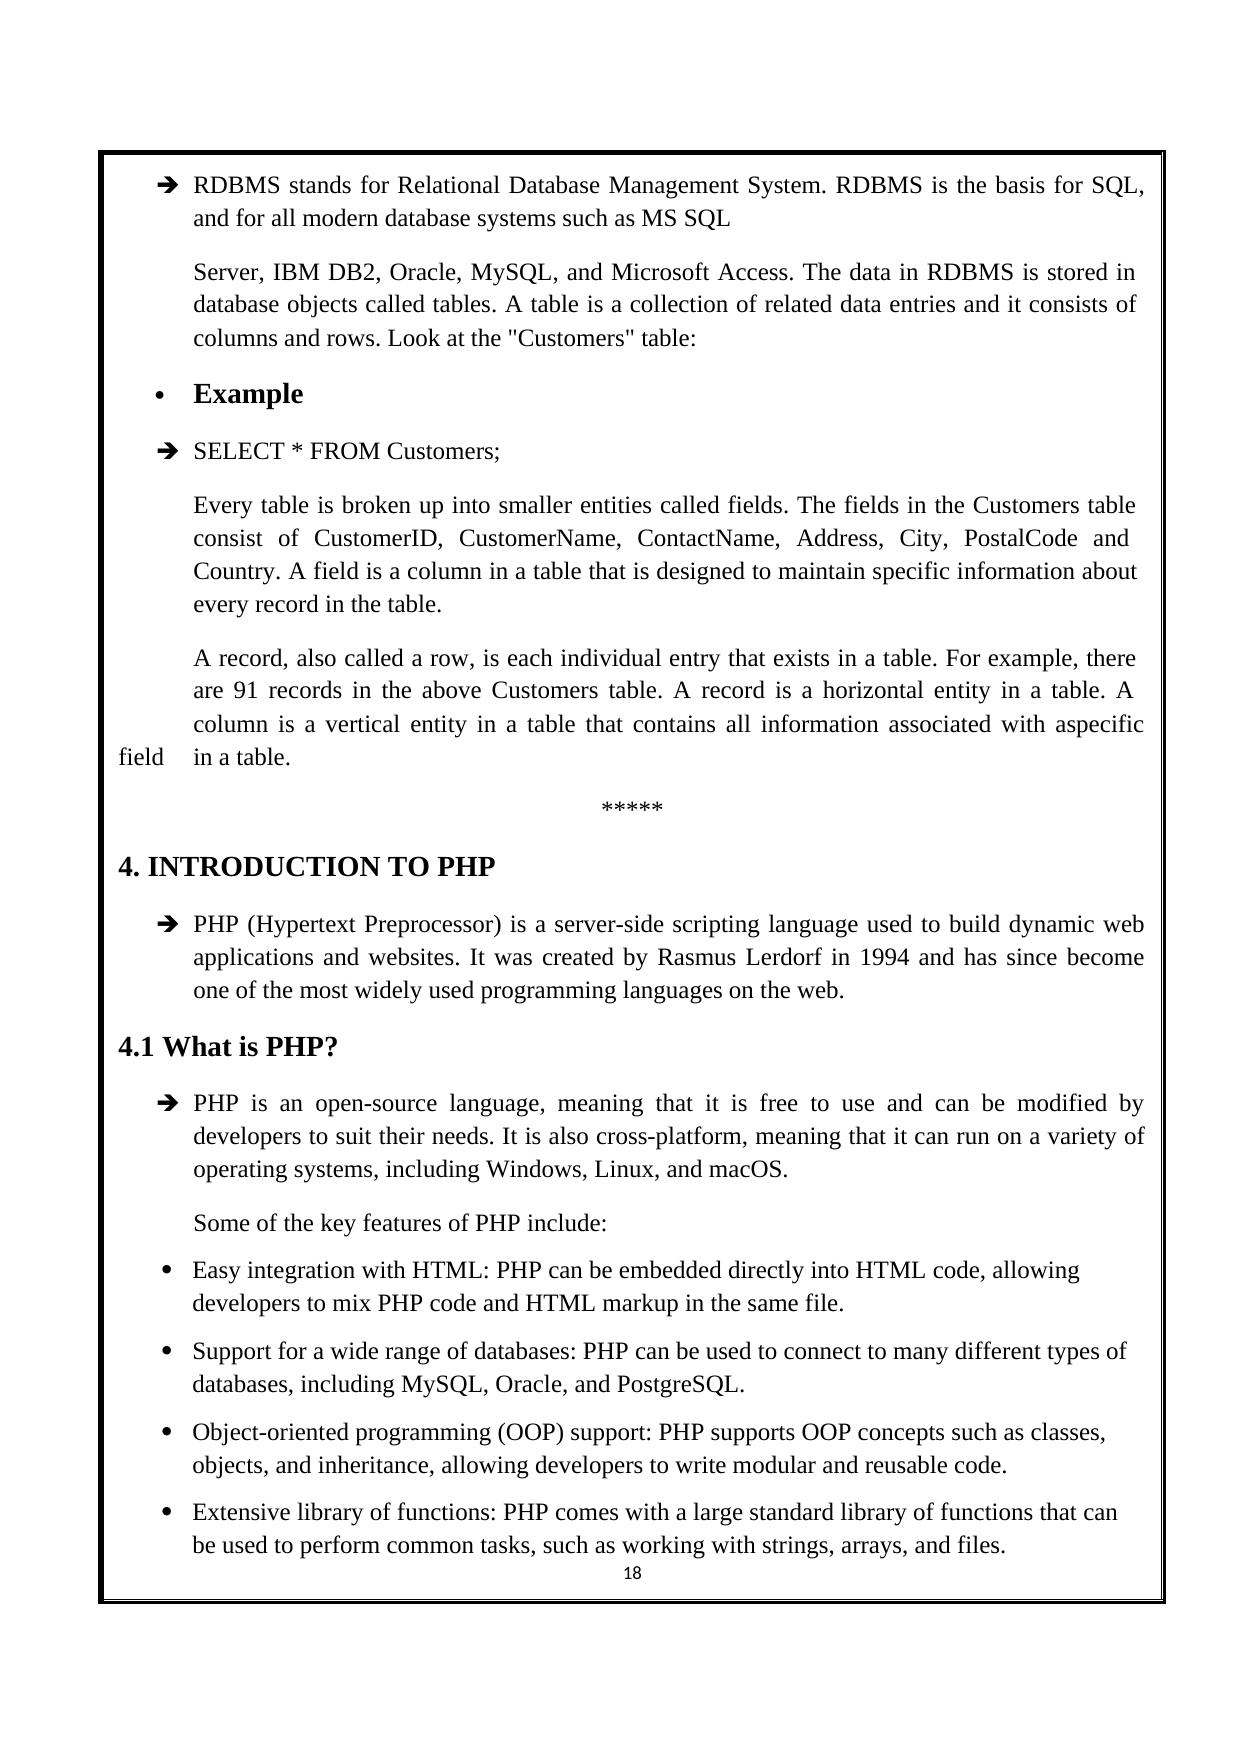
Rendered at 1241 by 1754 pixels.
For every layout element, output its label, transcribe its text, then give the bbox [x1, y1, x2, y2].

text ***** [118, 796, 1146, 824]
text 4. INTRODUCTION TO PHP [118, 849, 1146, 883]
text 4.1 What is PHP? [118, 1029, 1146, 1062]
list Example [156, 376, 1146, 410]
list Extensive library of functions: PHP comes with a large standard library of functions that can be used to perform common tasks, such as working with strings, arrays, and files. [162, 1497, 1146, 1559]
text A record, also called a row, is each individual entry that exists in a table. For example, there are 91 records in the above Customers table. A record is a horizontal entity in a table. A column is a vertical entity in a table that contains all information associated with aspecific field in a table. [118, 643, 1146, 770]
text Every table is broken up into smaller entities called fields. The fields in the Customers table consist of CustomerID, CustomerName, ContactName, Address, City, PostalCode and Country. A field is a column in a table that is designed to maintain specific information about every record in the table. [118, 490, 1146, 617]
list Object-oriented programming (OOP) support: PHP supports OOP concepts such as classes, objects, and inheritance, allowing developers to write modular and reusable code. [162, 1417, 1146, 1478]
list Some of the key features of PHP include: [193, 1208, 1146, 1237]
list PHP (Hypertext Preprocessor) is a server-side scripting language used to build dynamic web applications and websites. It was created by Rasmus Lerdorf in 1994 and has since become one of the most widely used programming languages on the web. [156, 909, 1146, 1003]
list SELECT * FROM Customers; [156, 436, 1146, 464]
list Easy integration with HTML: PHP can be embedded directly into HTML code, allowing developers to mix PHP code and HTML markup in the same file. [162, 1256, 1146, 1317]
list RDBMS stands for Relational Database Management System. RDBMS is the basis for SQL, and for all modern database systems such as MS SQL [156, 170, 1146, 231]
list PHP is an open-source language, meaning that it is free to use and can be modified by developers to suit their needs. It is also cross-platform, meaning that it can run on a variety of operating systems, including Windows, Linux, and macOS. [156, 1088, 1146, 1183]
text Server, IBM DB2, Oracle, MySQL, and Microsoft Access. The data in RDBMS is stored in database objects called tables. A table is a collection of related data entries and it consists of columns and rows. Look at the "Customers" table: [118, 257, 1146, 351]
list Support for a wide range of databases: PHP can be used to connect to many different types of databases, including MySQL, Oracle, and PostgreSQL. [162, 1336, 1146, 1398]
